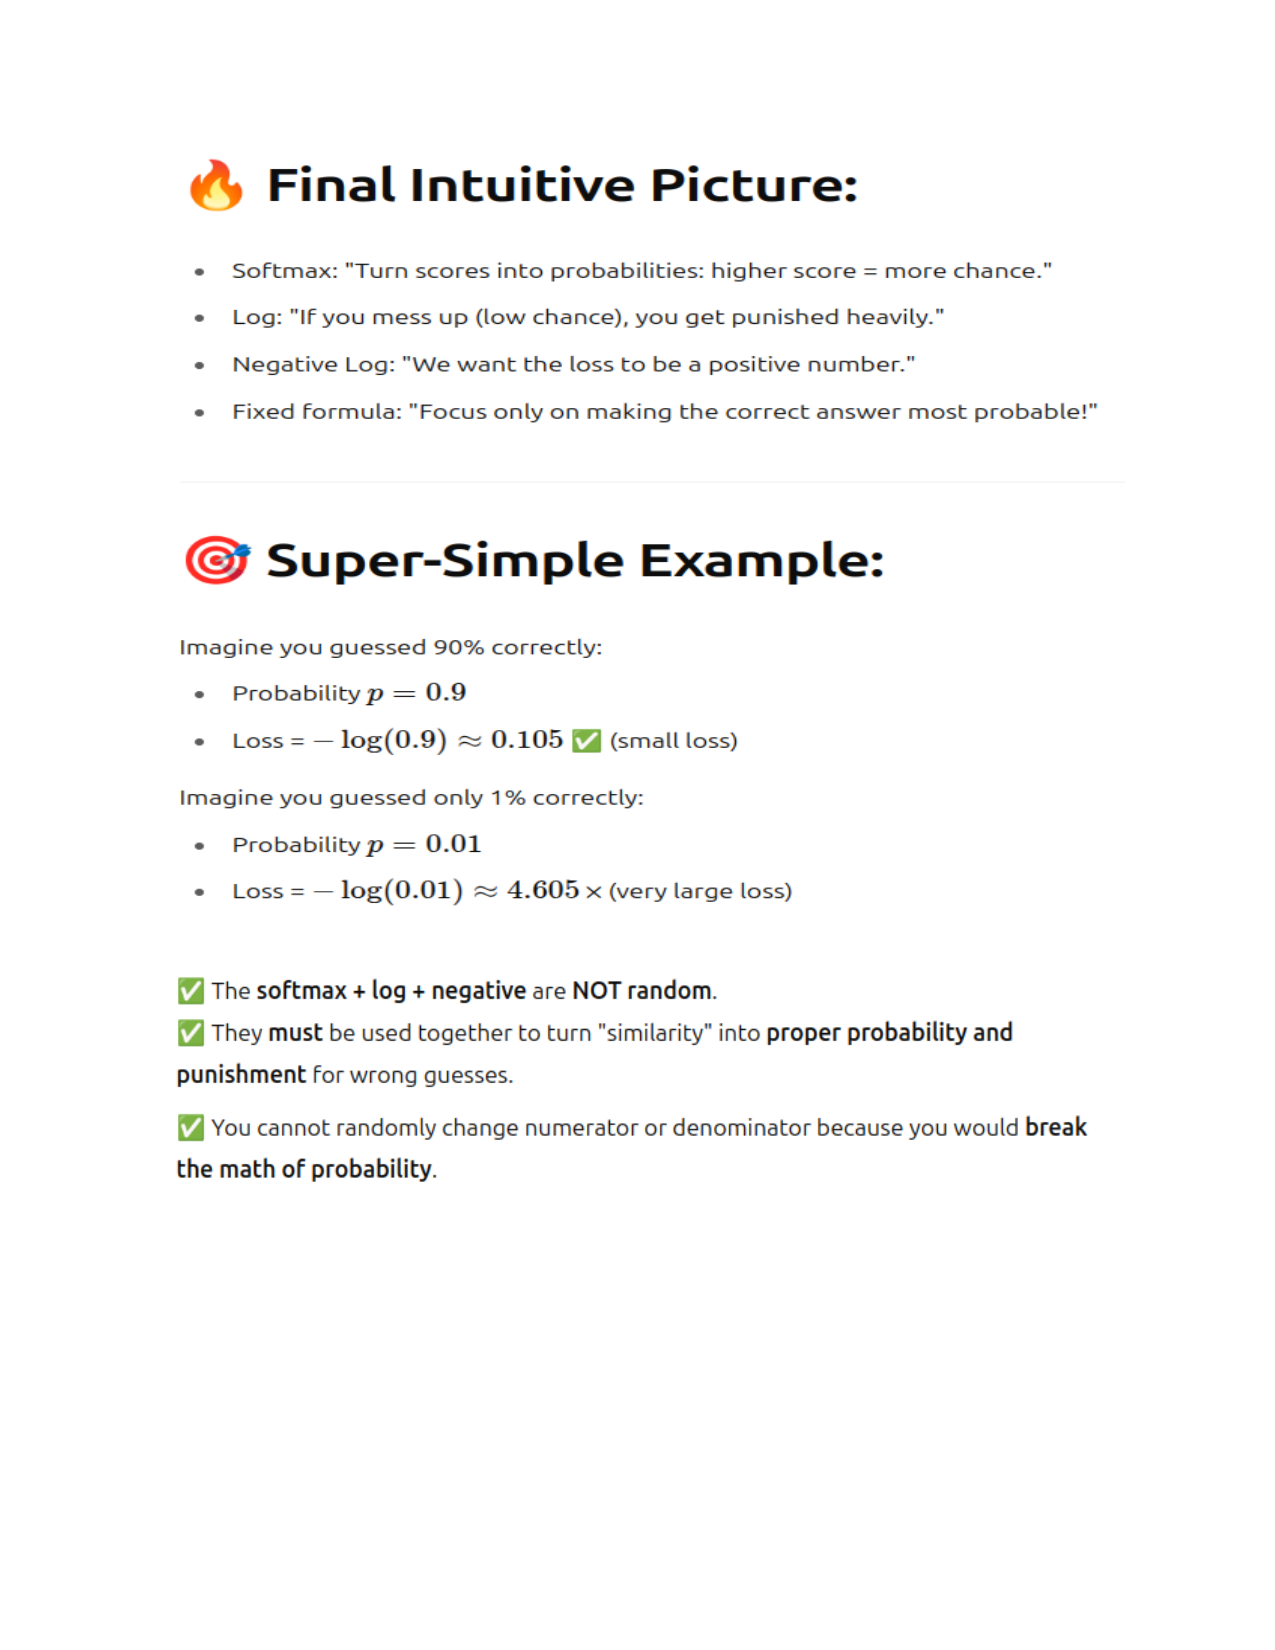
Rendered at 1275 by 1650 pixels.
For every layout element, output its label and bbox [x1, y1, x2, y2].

picture [150, 150, 1125, 922]
picture [150, 945, 1125, 1213]
